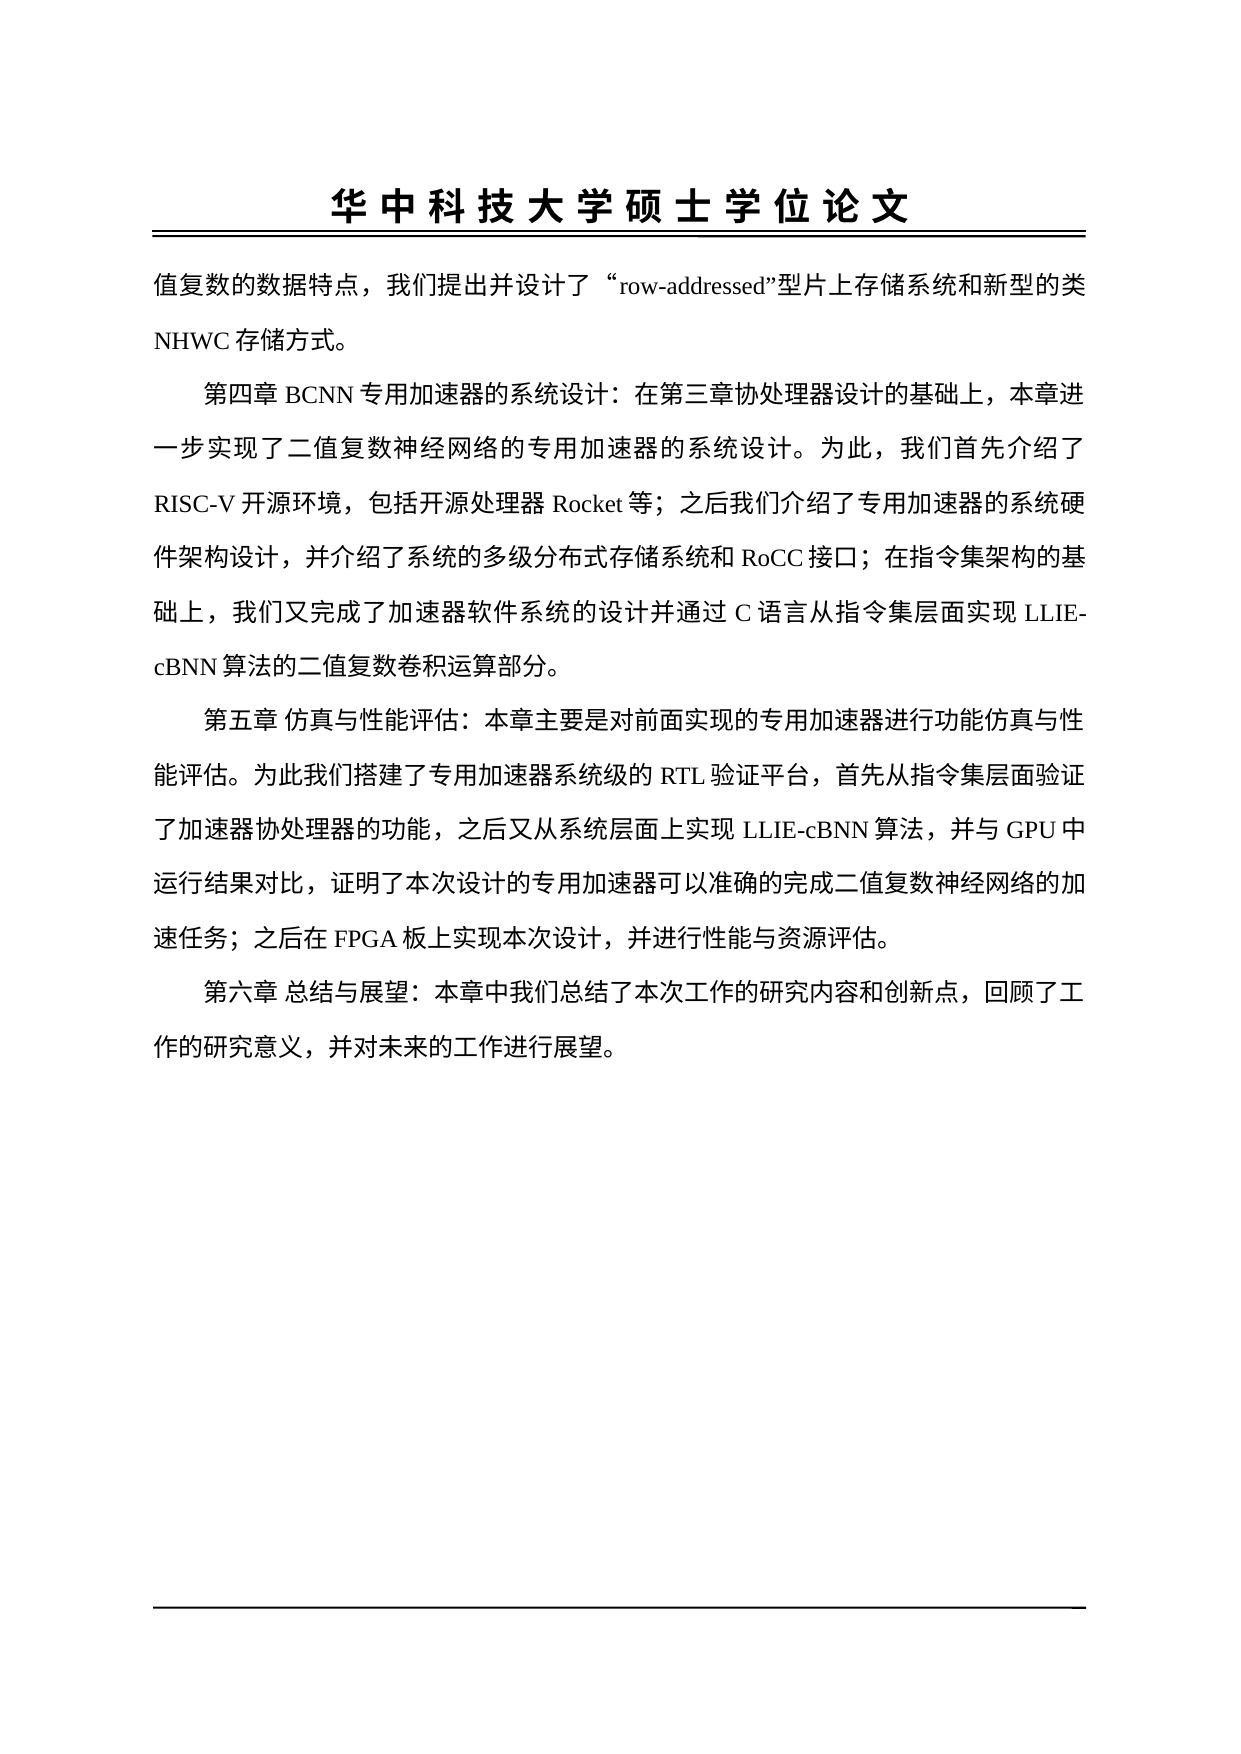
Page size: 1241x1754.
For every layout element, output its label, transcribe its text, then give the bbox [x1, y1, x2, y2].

text 第六章 总结与展望：本章中我们总结了本次工作的研究内容和创新点，回顾了工作的研究意义，并对未来的工作进行展望。 [153, 973, 1087, 1063]
text 第五章 仿真与性能评估：本章主要是对前面实现的专用加速器进行功能仿真与性能评估。为此我们搭建了专用加速器系统级的RTL验证平台，首先从指令集层面验证了加速器协处理器的功能，之后又从系统层面上实现LLIE-cBNN算法，并与GPU中运行结果对比，证明了本次设计的专用加速器可以准确的完成二值复数神经网络的加速任务；之后在FPGA板上实现本次设计，并进行性能与资源评估。 [153, 701, 1087, 954]
text 第四章 BCNN专用加速器的系统设计：在第三章协处理器设计的基础上，本章进一步实现了二值复数神经网络的专用加速器的系统设计。为此，我们首先介绍了RISC-V开源环境，包括开源处理器Rocket等；之后我们介绍了专用加速器的系统硬件架构设计，并介绍了系统的多级分布式存储系统和RoCC接口；在指令集架构的基础上，我们又完成了加速器软件系统的设计并通过C语言从指令集层面实现LLIE-cBNN算法的二值复数卷积运算部分。 [153, 374, 1087, 683]
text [153, 266, 1087, 356]
